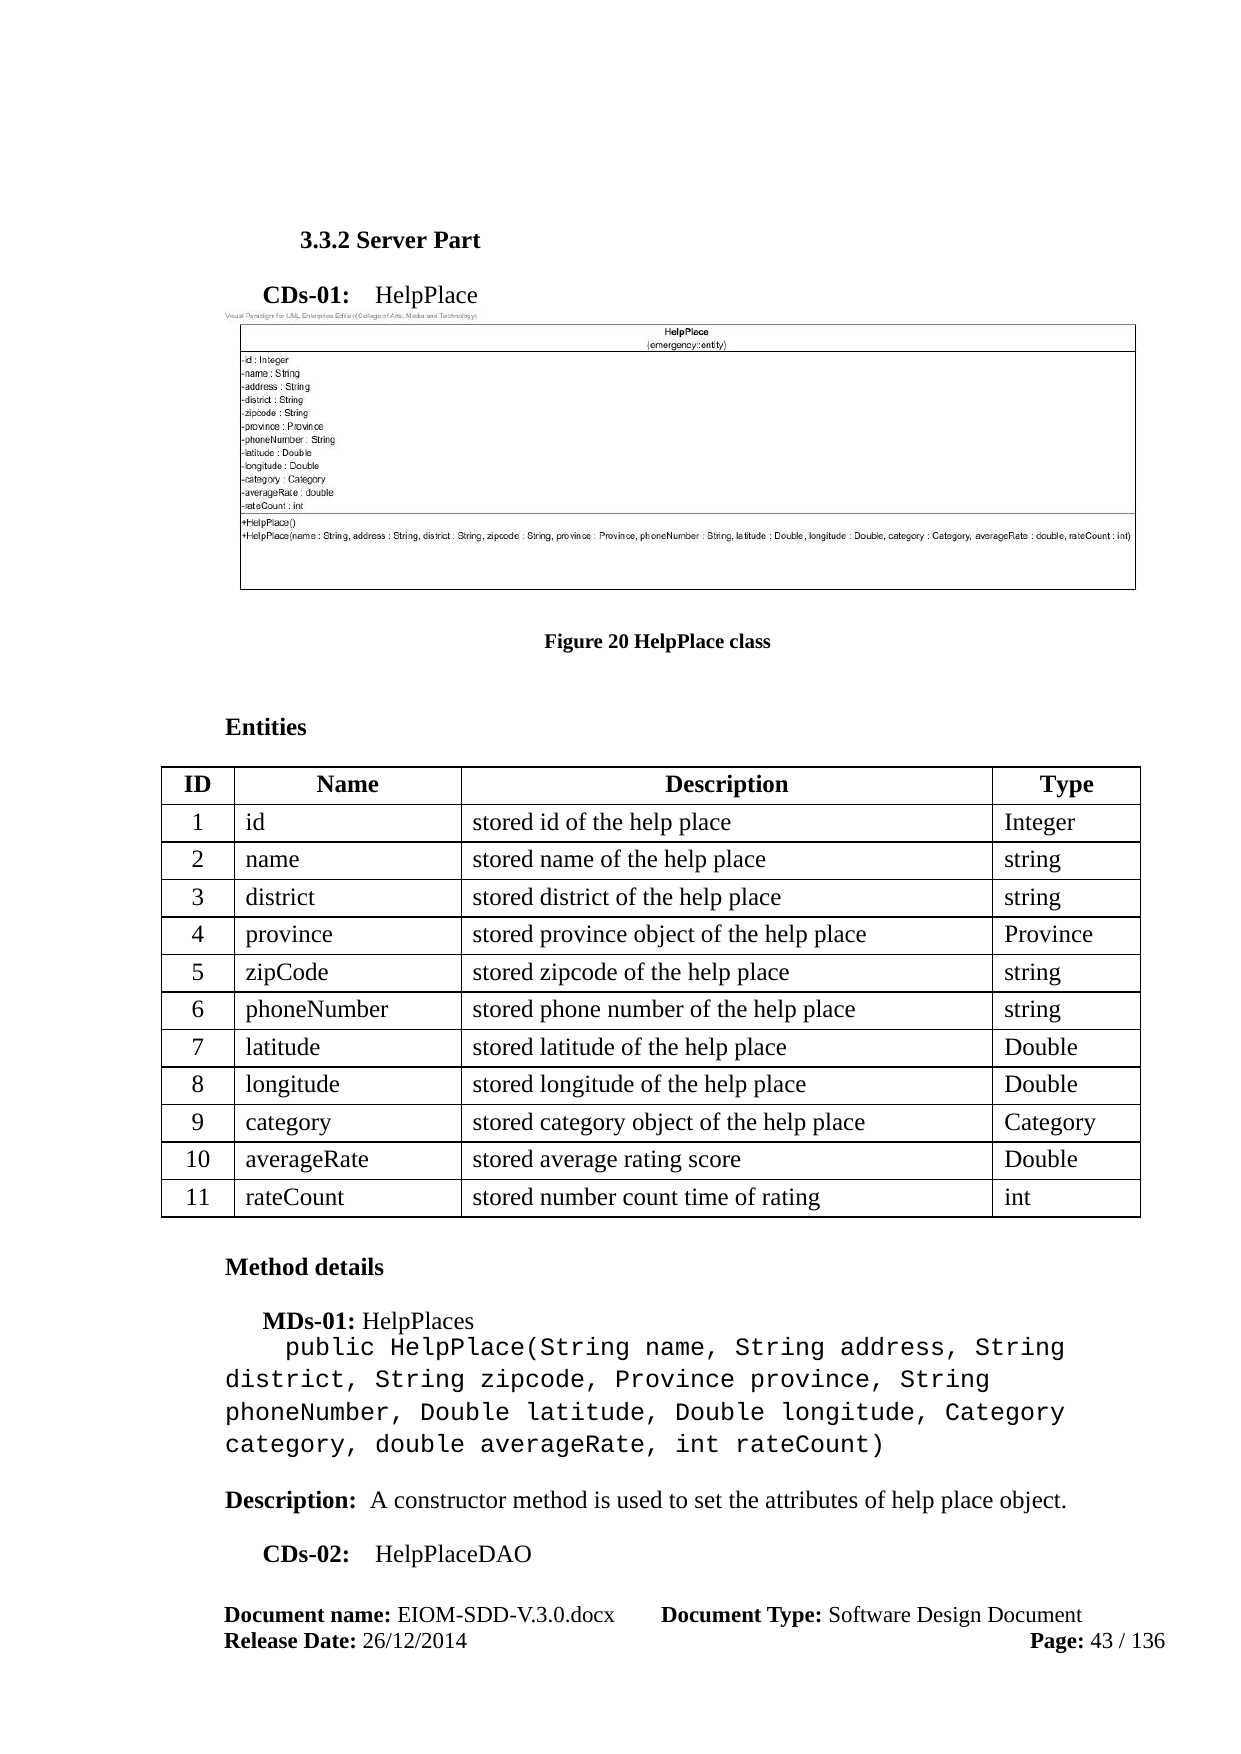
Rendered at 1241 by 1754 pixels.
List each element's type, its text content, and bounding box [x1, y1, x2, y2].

table_cell int [993, 1180, 1140, 1216]
table_cell averageRate [235, 1143, 461, 1179]
table_cell 11 [162, 1180, 234, 1216]
text Description: A constructor method is used to set the attributes of help place object. [225, 1485, 1090, 1514]
table_cell stored number count time of rating [462, 1180, 992, 1216]
table_cell Double [993, 1030, 1140, 1066]
table_cell 5 [162, 955, 234, 991]
table_header Type [993, 768, 1140, 804]
table_header Description [462, 768, 992, 804]
table_cell name [235, 843, 461, 879]
table_cell 6 [162, 993, 234, 1029]
text Method details [225, 1252, 1090, 1281]
list HelpPlace [262, 279, 1090, 309]
list HelpPlaces [262, 1306, 1090, 1334]
table_cell province [235, 918, 461, 954]
table_header ID [162, 768, 234, 804]
table_cell Category [993, 1105, 1140, 1141]
table_cell 1 [162, 805, 234, 841]
table_cell 2 [162, 843, 234, 879]
text 3.3.2 Server Part [225, 225, 1090, 254]
table_cell stored name of the help place [462, 843, 992, 879]
table_cell latitude [235, 1030, 461, 1066]
table_cell category [235, 1105, 461, 1141]
table_cell 10 [162, 1143, 234, 1179]
table_cell stored zipcode of the help place [462, 955, 992, 991]
text public HelpPlace(String name, String address, String district, String zipcode, Province province, String phoneNumber, Double latitude, Double longitude, Category category, double averageRate, int rateCount) [225, 1334, 1090, 1460]
table_cell phoneNumber [235, 993, 461, 1029]
table_cell 8 [162, 1068, 234, 1104]
table_cell Province [993, 918, 1140, 954]
table_cell id [235, 805, 461, 841]
table_cell stored category object of the help place [462, 1105, 992, 1141]
table_cell stored latitude of the help place [462, 1030, 992, 1066]
table_cell stored average rating score [462, 1143, 992, 1179]
table_cell 9 [162, 1105, 234, 1141]
table_cell 4 [162, 918, 234, 954]
table_cell zipCode [235, 955, 461, 991]
table_cell string [993, 955, 1140, 991]
table_cell 7 [162, 1030, 234, 1066]
table_cell stored id of the help place [462, 805, 992, 841]
table_cell stored phone number of the help place [462, 993, 992, 1029]
text Figure 20 HelpPlace class [225, 629, 1090, 653]
table_cell Double [993, 1068, 1140, 1104]
table_cell 3 [162, 880, 234, 916]
text Entities [225, 712, 1090, 741]
table_cell string [993, 993, 1140, 1029]
list HelpPlaceDAO [262, 1539, 1090, 1568]
table_cell stored province object of the help place [462, 918, 992, 954]
table_cell Double [993, 1143, 1140, 1179]
table_cell Integer [993, 805, 1140, 841]
table_cell district [235, 880, 461, 916]
table_cell stored district of the help place [462, 880, 992, 916]
table_cell longitude [235, 1068, 461, 1104]
table_cell rateCount [235, 1180, 461, 1216]
table_cell string [993, 843, 1140, 879]
picture [225, 309, 1149, 604]
table_cell string [993, 880, 1140, 916]
table_header Name [235, 768, 461, 804]
table_cell stored longitude of the help place [462, 1068, 992, 1104]
